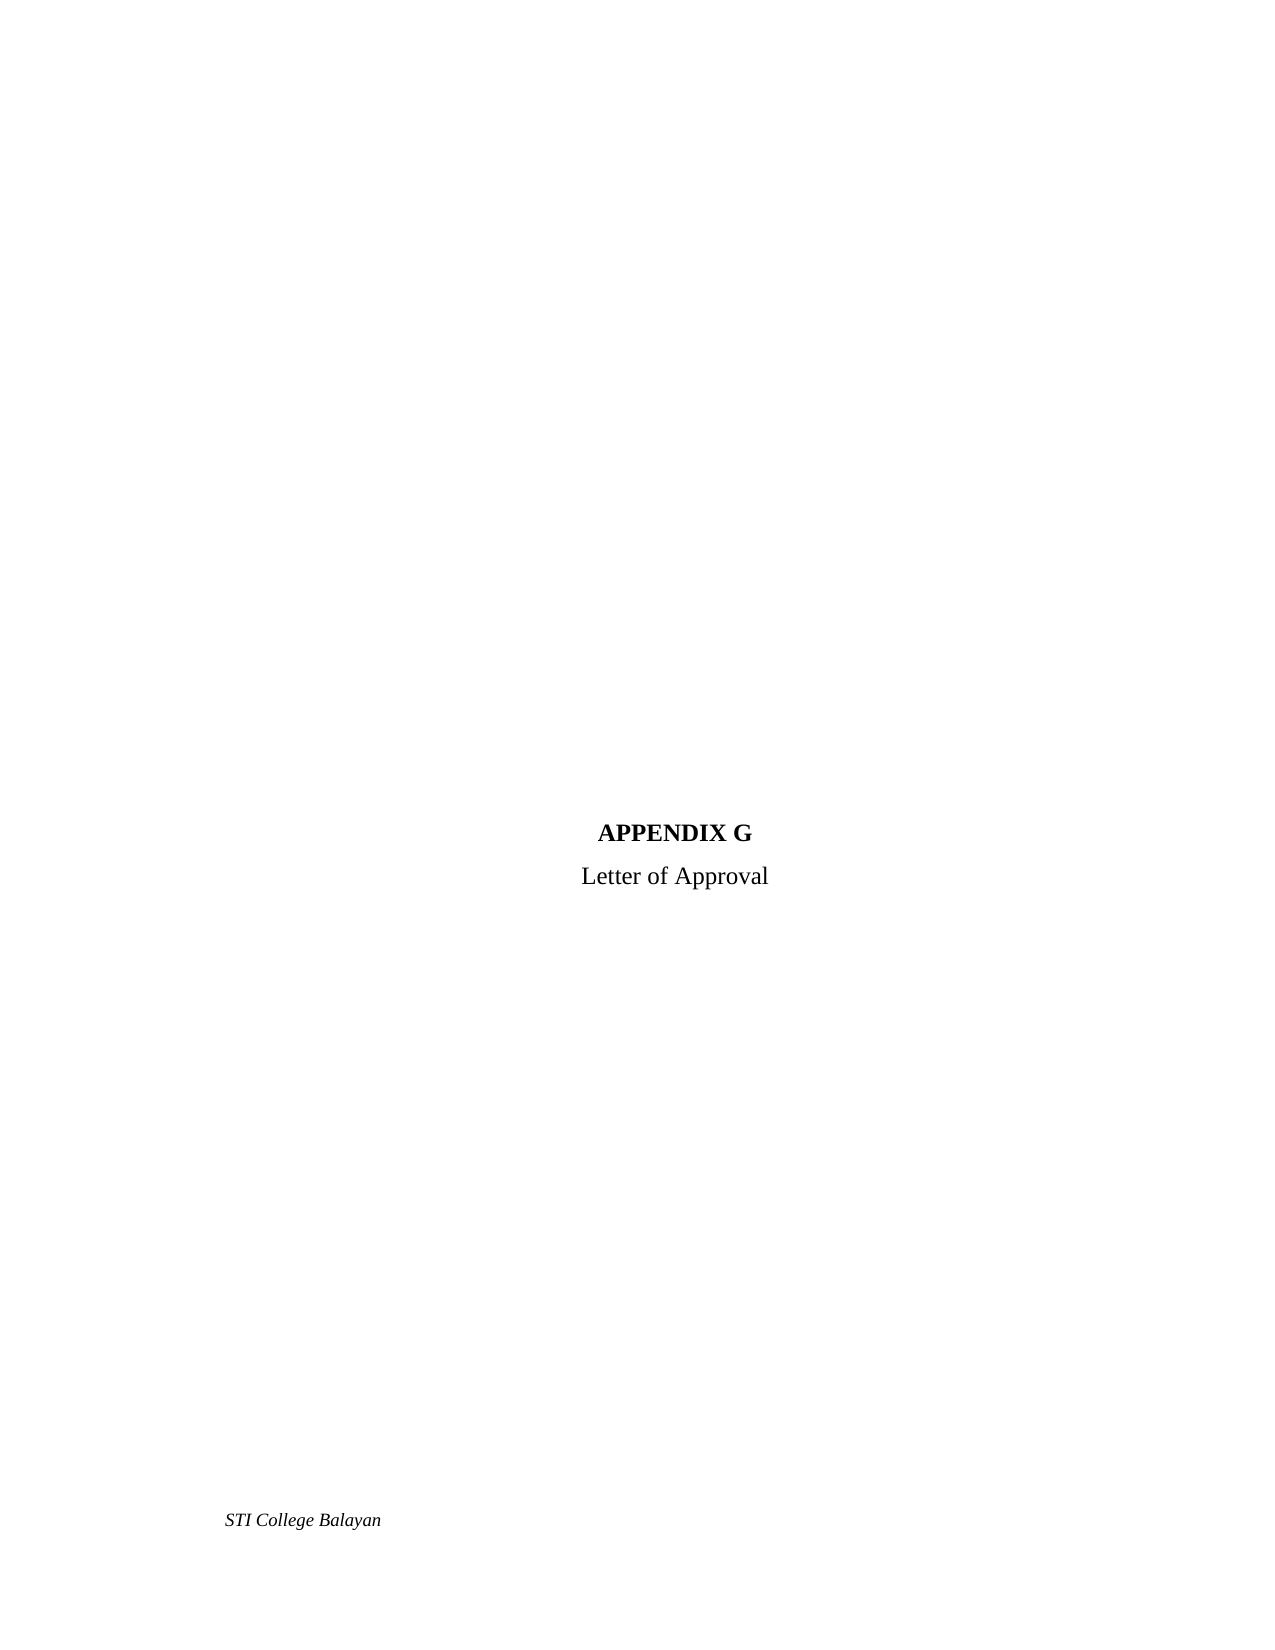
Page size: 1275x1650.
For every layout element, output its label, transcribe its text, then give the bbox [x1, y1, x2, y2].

text appendix G [225, 818, 1125, 847]
text Letter of Approval [225, 861, 1125, 890]
